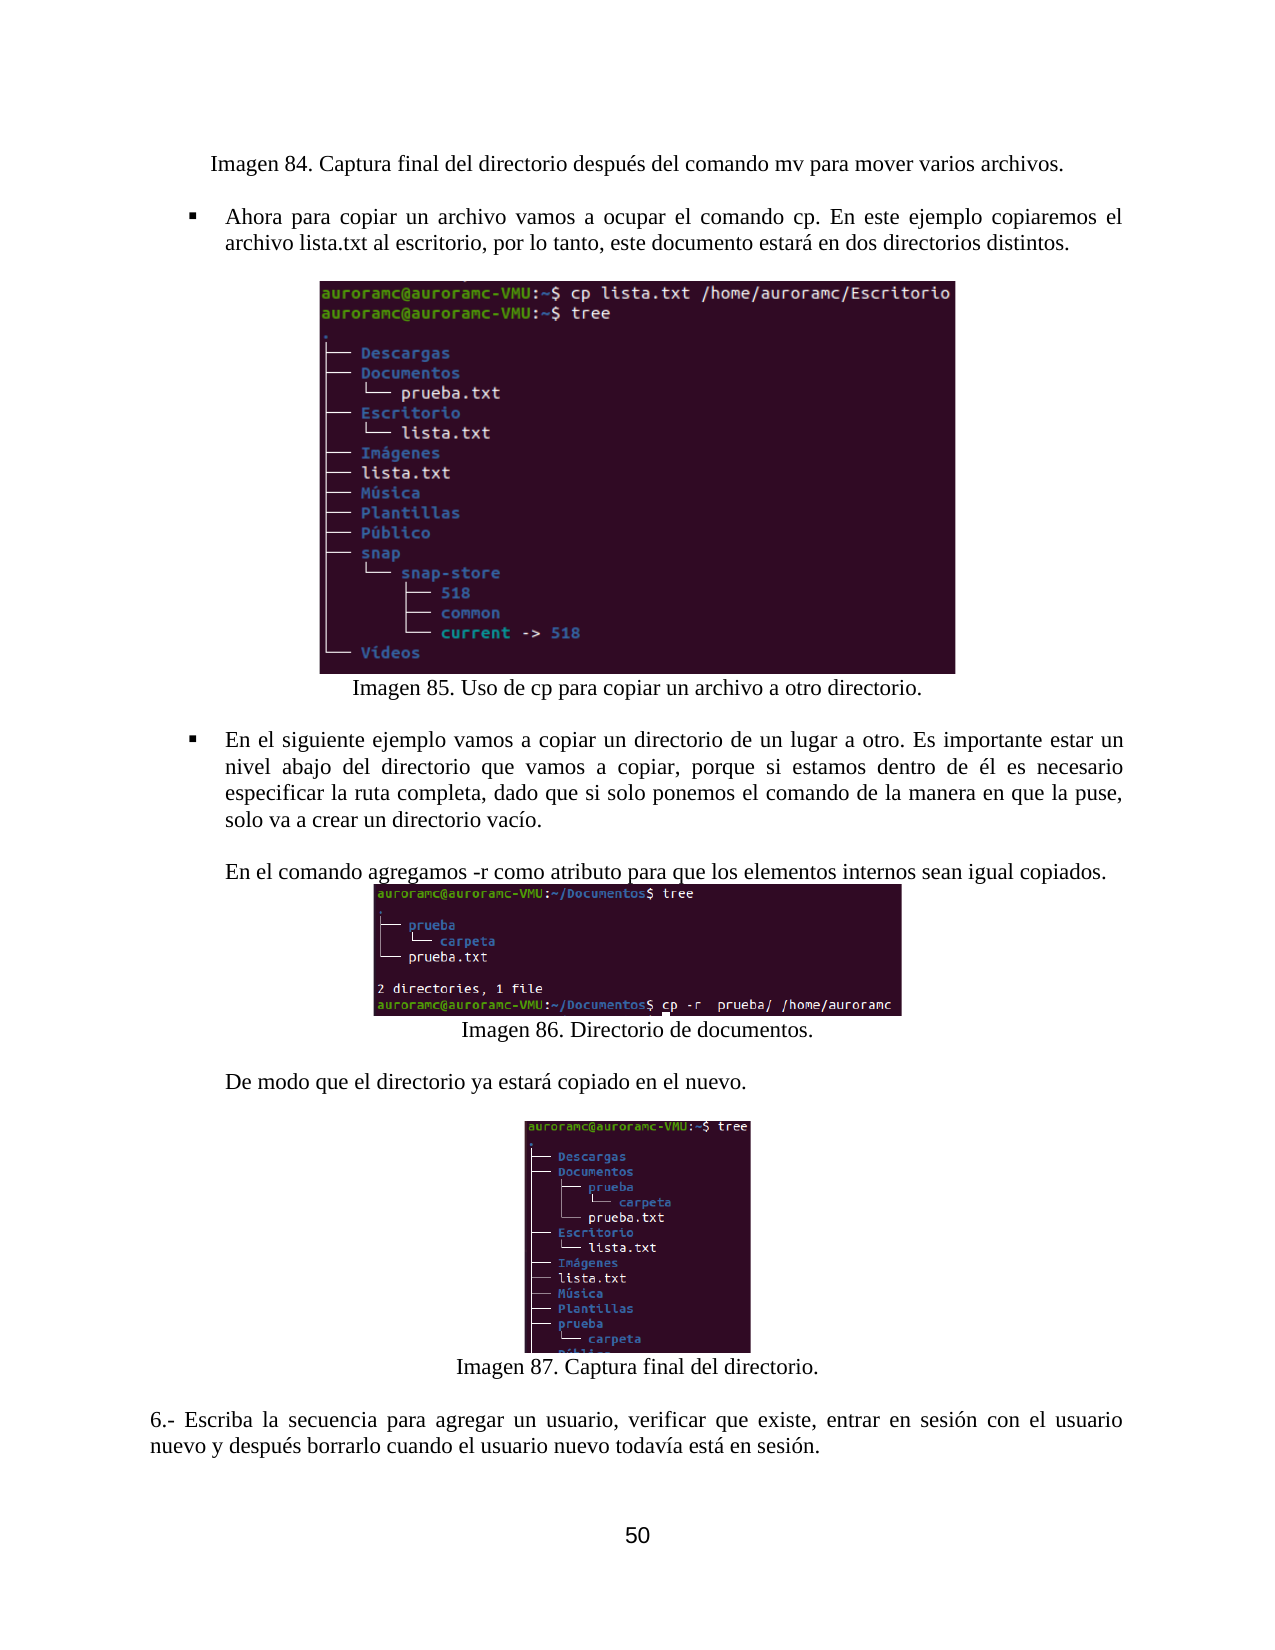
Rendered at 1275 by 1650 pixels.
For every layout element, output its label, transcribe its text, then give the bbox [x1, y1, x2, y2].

text Imagen 85. Uso de cp para copiar un archivo a otro directorio. [150, 674, 1125, 700]
picture [373, 884, 902, 1016]
picture [319, 281, 956, 674]
list De modo que el directorio ya estará copiado en el nuevo. [225, 1068, 1125, 1095]
list En el siguiente ejemplo vamos a copiar un directorio de un lugar a otro. Es importante estar un nivel abajo del directorio que vamos a copiar, porque si estamos dentro de él es necesario especificar la ruta completa, dado que si solo ponemos el comando de la manera en que la puse, solo va a crear un directorio vacío. [187, 727, 1125, 832]
list En el comando agregamos -r como atributo para que los elementos internos sean igual copiados. [225, 858, 1125, 885]
text Imagen 86. Directorio de documentos. [150, 1016, 1125, 1042]
list Ahora para copiar un archivo vamos a ocupar el comando cp. En este ejemplo copiaremos el archivo lista.txt al escritorio, por lo tanto, este documento estará en dos directorios distintos. [187, 203, 1125, 255]
picture [524, 1121, 751, 1353]
text Imagen 84. Captura final del directorio después del comando mv para mover varios archivos. [150, 150, 1125, 176]
text Imagen 87. Captura final del directorio. [150, 1353, 1125, 1379]
text 6.- Escriba la secuencia para agregar un usuario, verificar que existe, entrar en sesión con el usuario nuevo y después borrarlo cuando el usuario nuevo todavía está en sesión. [150, 1406, 1125, 1458]
